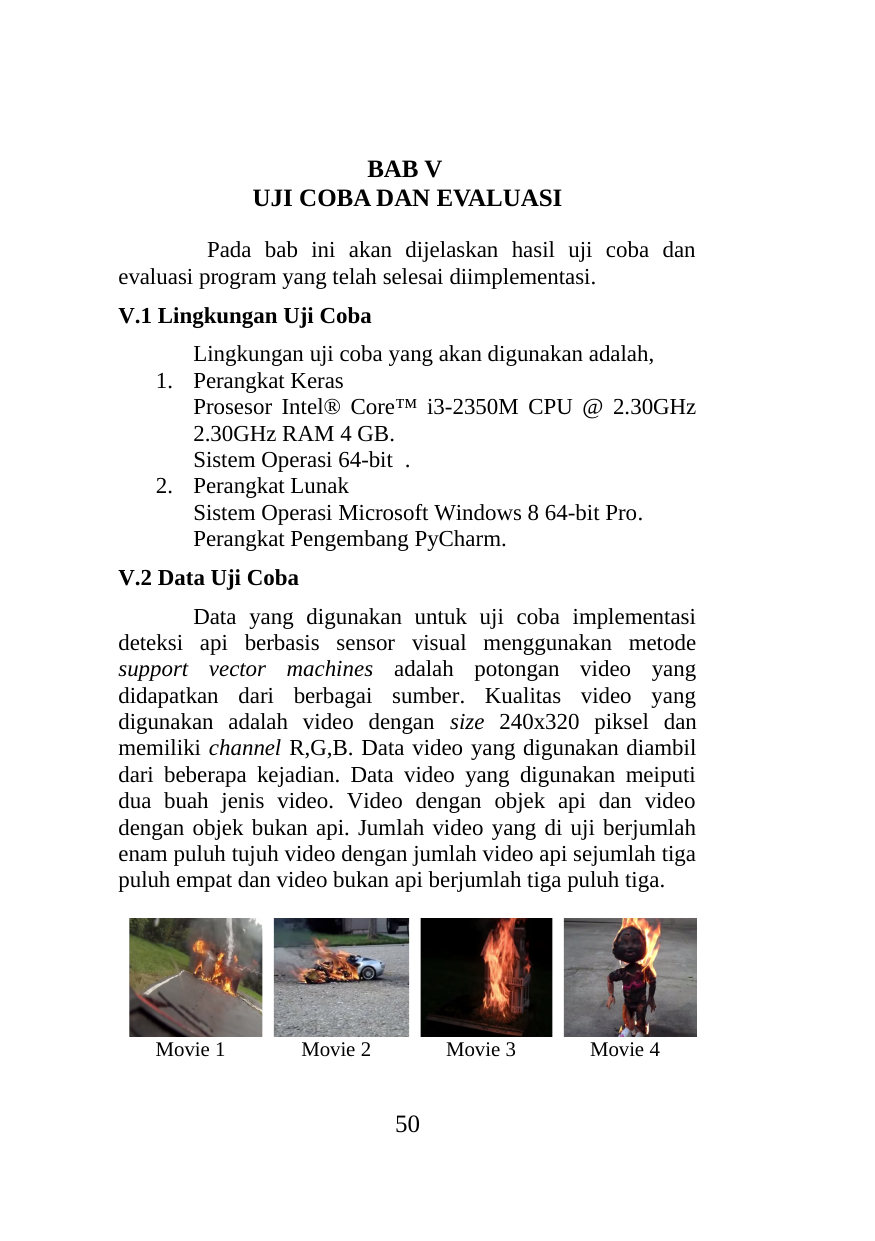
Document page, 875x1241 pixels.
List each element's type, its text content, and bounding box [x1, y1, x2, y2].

list Prosesor Intel® Core™ i3-2350M CPU @ 2.30GHz 2.30GHz RAM 4 GB. [193, 393, 697, 446]
text Pada bab ini akan dijelaskan hasil uji coba dan evaluasi program yang telah selesai diimplementasi. [118, 236, 697, 289]
list Sistem Operasi 64-bit . [193, 446, 697, 472]
list Perangkat Lunak [156, 472, 697, 499]
table_header Movie 2 [263, 919, 409, 1061]
text Data yang digunakan untuk uji coba implementasi deteksi api berbasis sensor visual menggunakan metode support vector machines adalah potongan video yang didapatkan dari berbagai sumber. Kualitas video yang digunakan adalah video dengan size 240x320 piksel dan memiliki channel R,G,B. Data video yang digunakan diambil dari beberapa kejadian. Data video yang digunakan meiputi dua buah jenis video. Video dengan objek api dan video dengan objek bukan api. Jumlah video yang di uji berjumlah enam puluh tujuh video dengan jumlah video api sejumlah tiga puluh empat dan video bukan api berjumlah tiga puluh tiga. [118, 603, 697, 893]
picture [129, 918, 263, 1037]
picture [563, 918, 697, 1037]
picture [273, 918, 410, 1037]
table_header Movie 1 [118, 919, 262, 1061]
list Perangkat Pengembang PyCharm. [193, 525, 697, 551]
picture [420, 918, 553, 1037]
text Lingkungan uji coba yang akan digunakan adalah, [118, 341, 697, 367]
subtitle UJI COBA DAN EVALUASI [118, 154, 697, 211]
list Sistem Operasi Microsoft Windows 8 64-bit Pro. [193, 499, 697, 525]
table_header Movie 4 [553, 919, 697, 1061]
table_header Movie 3 [409, 919, 552, 1061]
subtitle Data Uji Coba [118, 564, 697, 590]
subtitle Lingkungan Uji Coba [118, 302, 697, 328]
list Perangkat Keras [156, 367, 697, 393]
